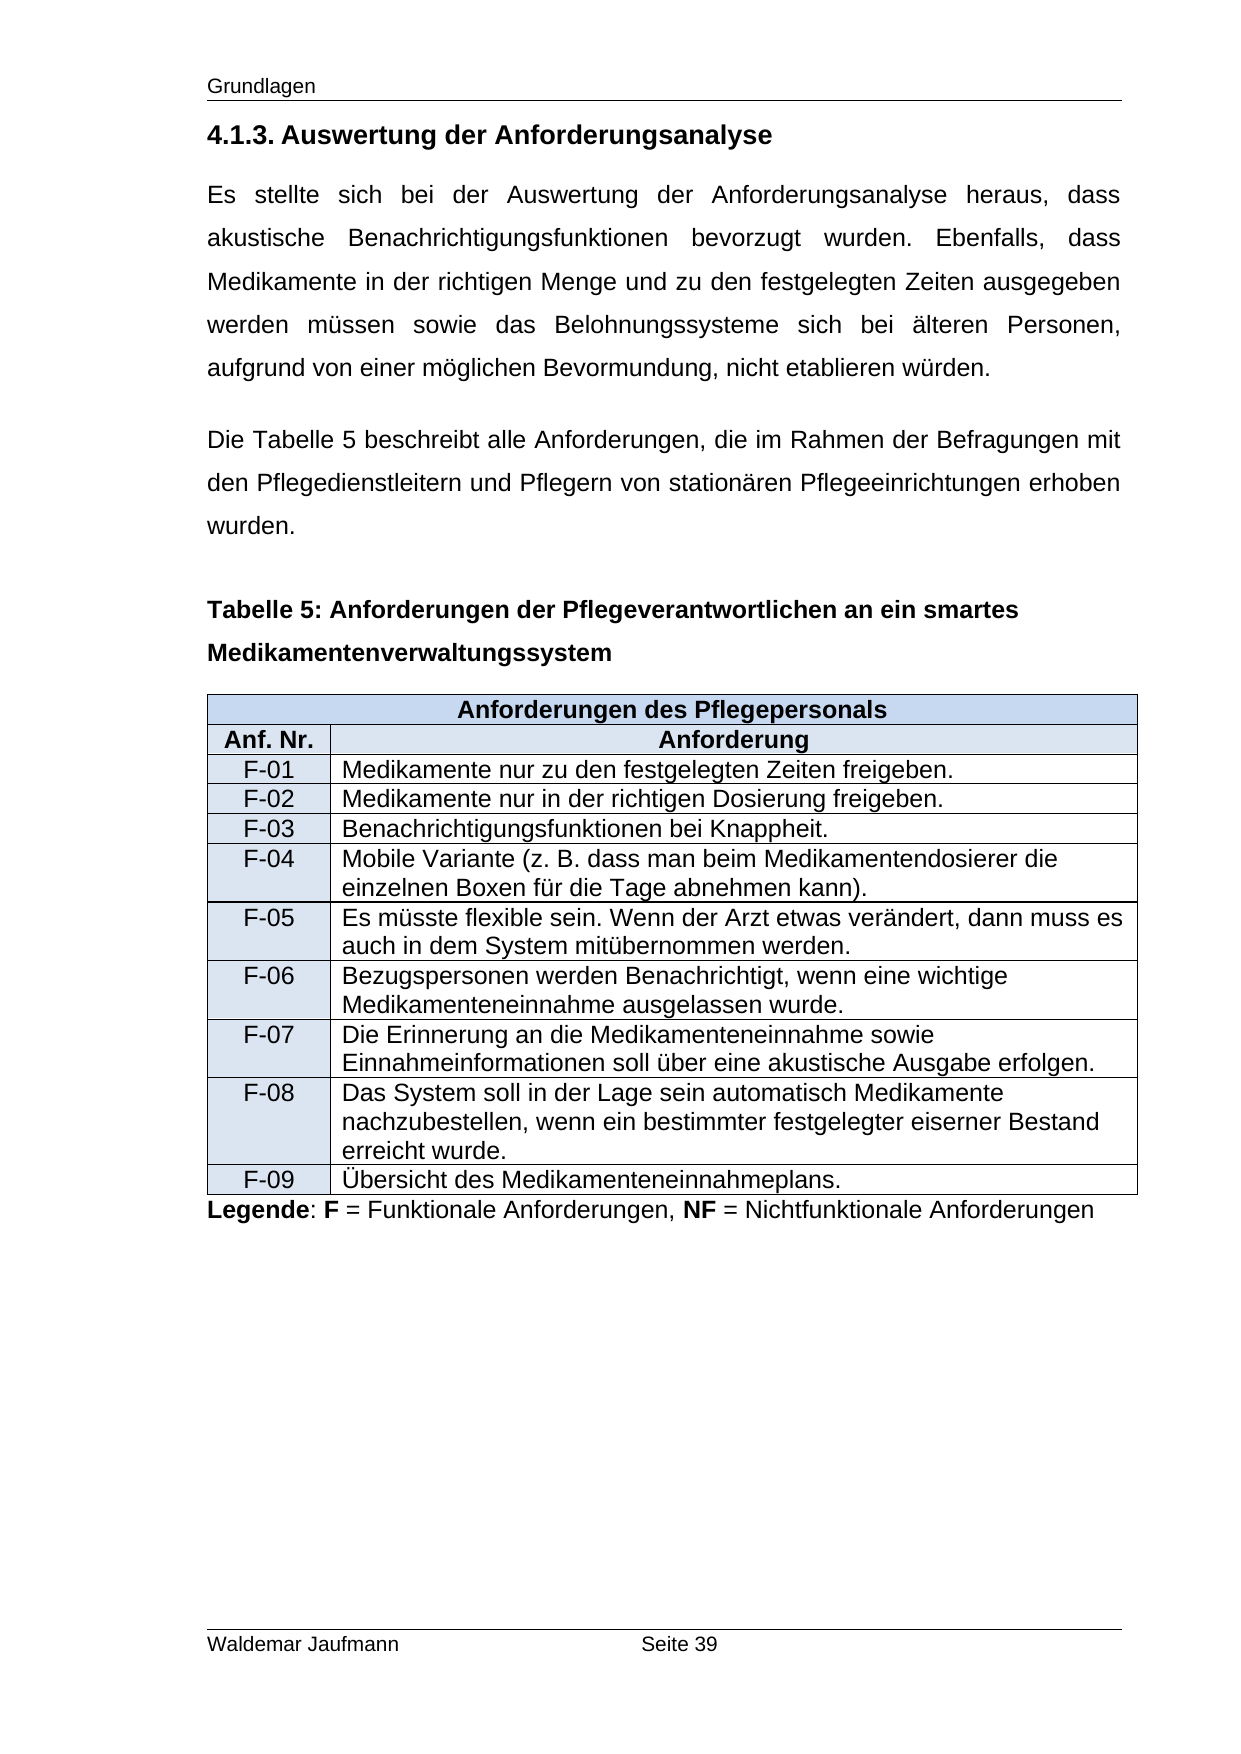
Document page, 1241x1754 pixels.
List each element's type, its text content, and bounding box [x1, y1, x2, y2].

text Legende: F = Funktionale Anforderungen, NF = Nichtfunktionale Anforderungen [207, 1195, 1122, 1224]
text Die Tabelle 5 beschreibt alle Anforderungen, die im Rahmen der Befragungen mit den Pflegedienstleitern und Pflegern von stationären Pflegeeinrichtungen erhoben wurden. [207, 424, 1122, 539]
table_cell Das System soll in der Lage sein automatisch Medikamente nachzubestellen, wenn ein bestimmter festgelegter eiserner Bestand erreicht wurde. [331, 1078, 1137, 1164]
table_cell F-07 [208, 1020, 330, 1077]
table_cell F-03 [208, 814, 330, 843]
table_cell Es müsste flexible sein. Wenn der Arzt etwas verändert, dann muss es auch in dem System mitübernommen werden. [331, 903, 1137, 960]
table_cell Die Erinnerung an die Medikamenteneinnahme sowie Einnahmeinformationen soll über eine akustische Ausgabe erfolgen. [331, 1020, 1137, 1077]
table_cell F-02 [208, 784, 330, 813]
table_cell Anforderung [331, 725, 1137, 753]
table_cell Benachrichtigungsfunktionen bei Knappheit. [331, 814, 1137, 843]
table_cell Medikamente nur in der richtigen Dosierung freigeben. [331, 784, 1137, 813]
table_cell F-05 [208, 903, 330, 960]
table_cell F-06 [208, 961, 330, 1018]
table_cell Bezugspersonen werden Benachrichtigt, wenn eine wichtige Medikamenteneinnahme ausgelassen wurde. [331, 961, 1137, 1018]
table_cell Anf. Nr. [208, 725, 330, 753]
subtitle Auswertung der Anforderungsanalyse [207, 118, 1122, 151]
table_cell F-01 [208, 755, 330, 783]
table_cell Übersicht des Medikamenteneinnahmeplans. [331, 1165, 1137, 1194]
text Es stellte sich bei der Auswertung der Anforderungsanalyse heraus, dass akustische Benachrichtigungsfunktionen bevorzugt wurden. Ebenfalls, dass Medikamente in der richtigen Menge und zu den festgelegten Zeiten ausgegeben werden müssen sowie das Belohnungssysteme sich bei älteren Personen, aufgrund von einer möglichen Bevormundung, nicht etablieren würden. [207, 180, 1122, 381]
table_cell Medikamente nur zu den festgelegten Zeiten freigeben. [331, 755, 1137, 783]
table_header Anforderungen des Pflegepersonals [208, 695, 1137, 724]
table_cell Mobile Variante (z. B. dass man beim Medikamentendosierer die einzelnen Boxen für die Tage abnehmen kann). [331, 844, 1137, 901]
table_cell F-09 [208, 1165, 330, 1194]
table_cell F-08 [208, 1078, 330, 1164]
text Tabelle 5: Anforderungen der Pflegeverantwortlichen an ein smartes Medikamentenverwaltungssystem [207, 595, 1122, 667]
table_cell F-04 [208, 844, 330, 901]
